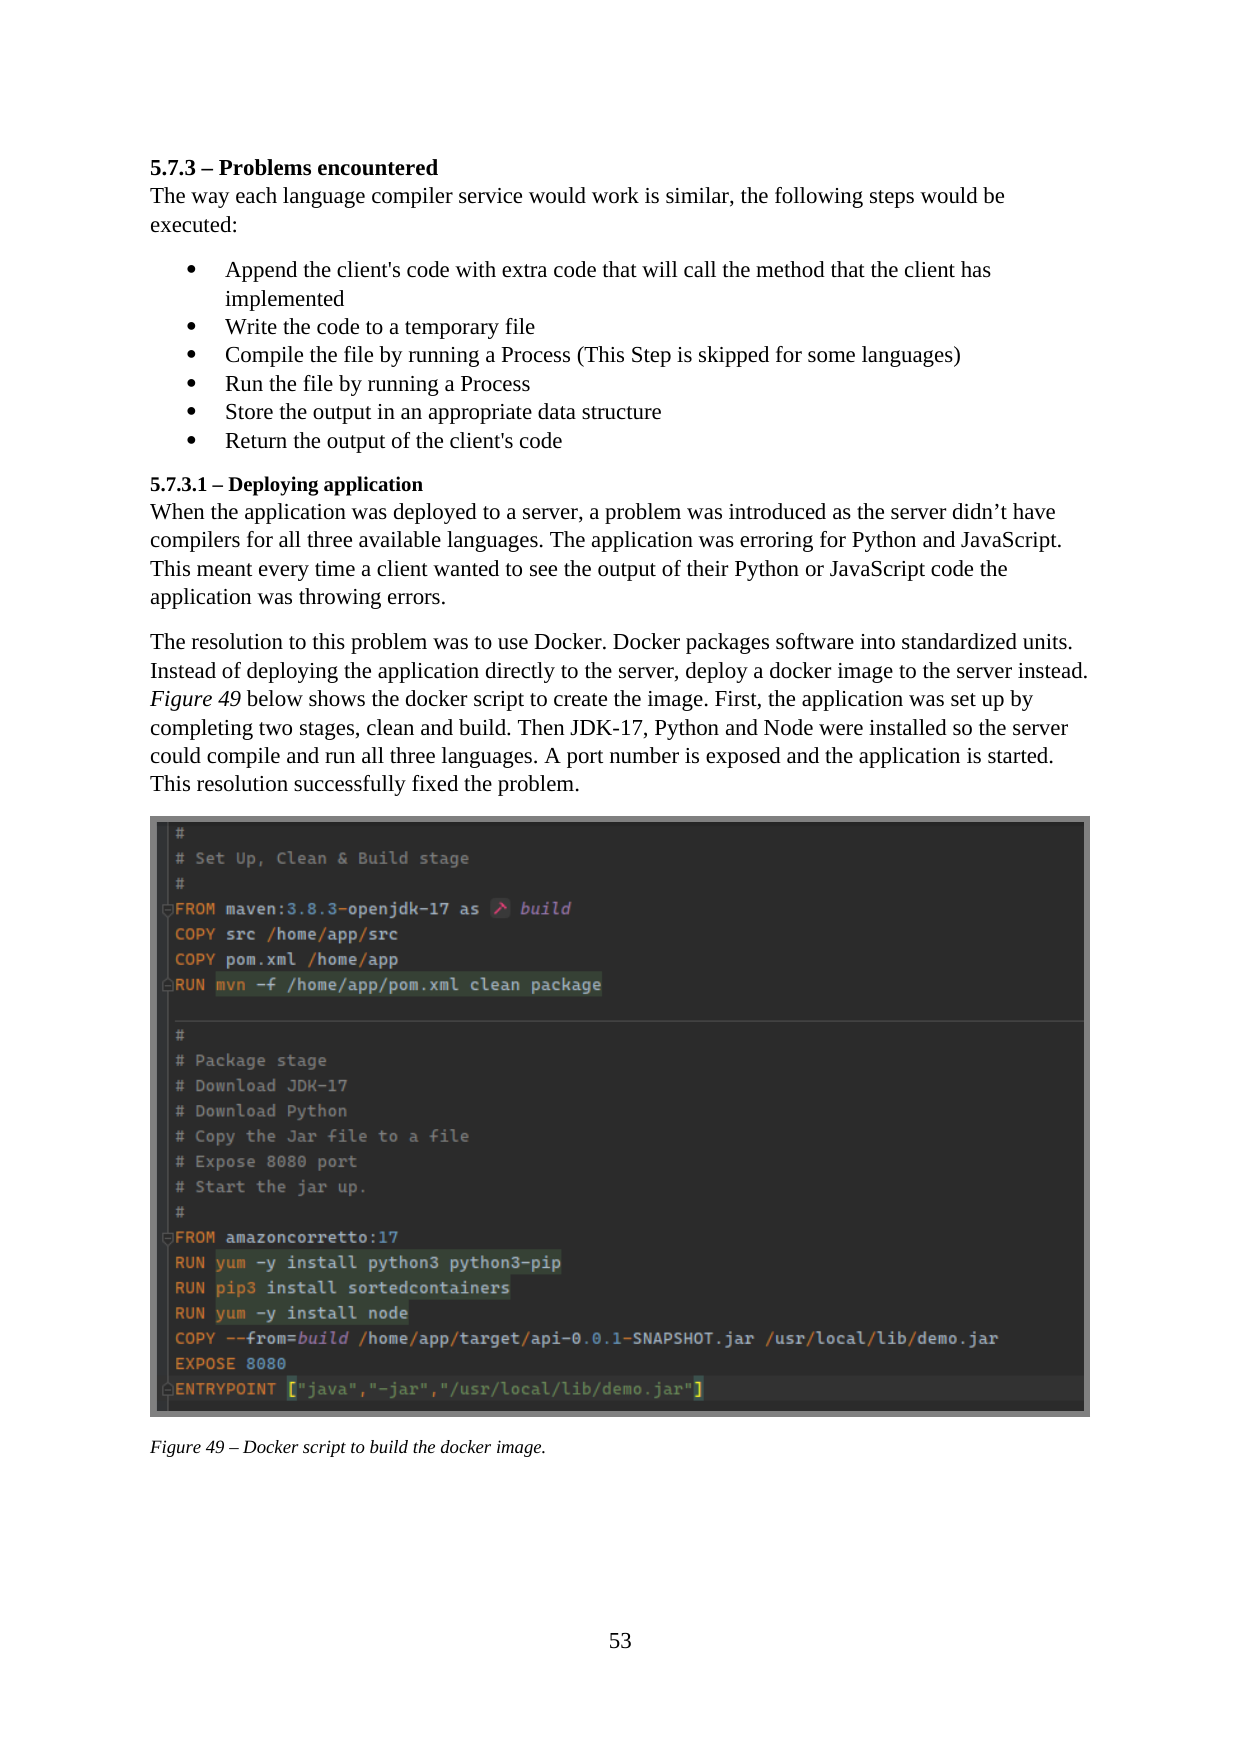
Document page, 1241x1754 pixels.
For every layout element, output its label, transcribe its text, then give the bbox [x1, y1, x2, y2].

text The resolution to this problem was to use Docker. Docker packages software into standardized units. Instead of deploying the application directly to the server, deploy a docker image to the server instead. Figure 49 below shows the docker script to create the image. First, the application was set up by completing two stages, clean and build. Then JDK-17, Python and Node were installed so the server could compile and run all three languages. A port number is exposed and the application is started. This resolution successfully fixed the problem. [150, 628, 1090, 797]
text Figure 49 – Docker script to build the docker image. [150, 1436, 1090, 1457]
text The way each language compiler service would work is similar, the following steps would be executed: [150, 183, 1090, 237]
list Append the client's code with extra code that will call the method that the client has implemented [187, 256, 1090, 311]
picture [156, 822, 1084, 1411]
subtitle 5.7.3.1 – Deploying application [150, 472, 1090, 496]
list Return the output of the client's code [187, 427, 1090, 453]
text When the application was deployed to a server, a problem was introduced as the server didn’t have compilers for all three available languages. The application was erroring for Python and JavaScript. This meant every time a client wanted to see the output of their Python or JavaScript code the application was throwing errors. [150, 498, 1090, 609]
list Store the output in an appropriate data structure [187, 398, 1090, 425]
list Compile the file by running a Process (This Step is skipped for some languages) [187, 341, 1090, 368]
list Write the code to a temporary file [187, 313, 1090, 339]
subtitle 5.7.3 – Problems encountered [150, 154, 1090, 181]
list Run the file by running a Process [187, 370, 1090, 396]
